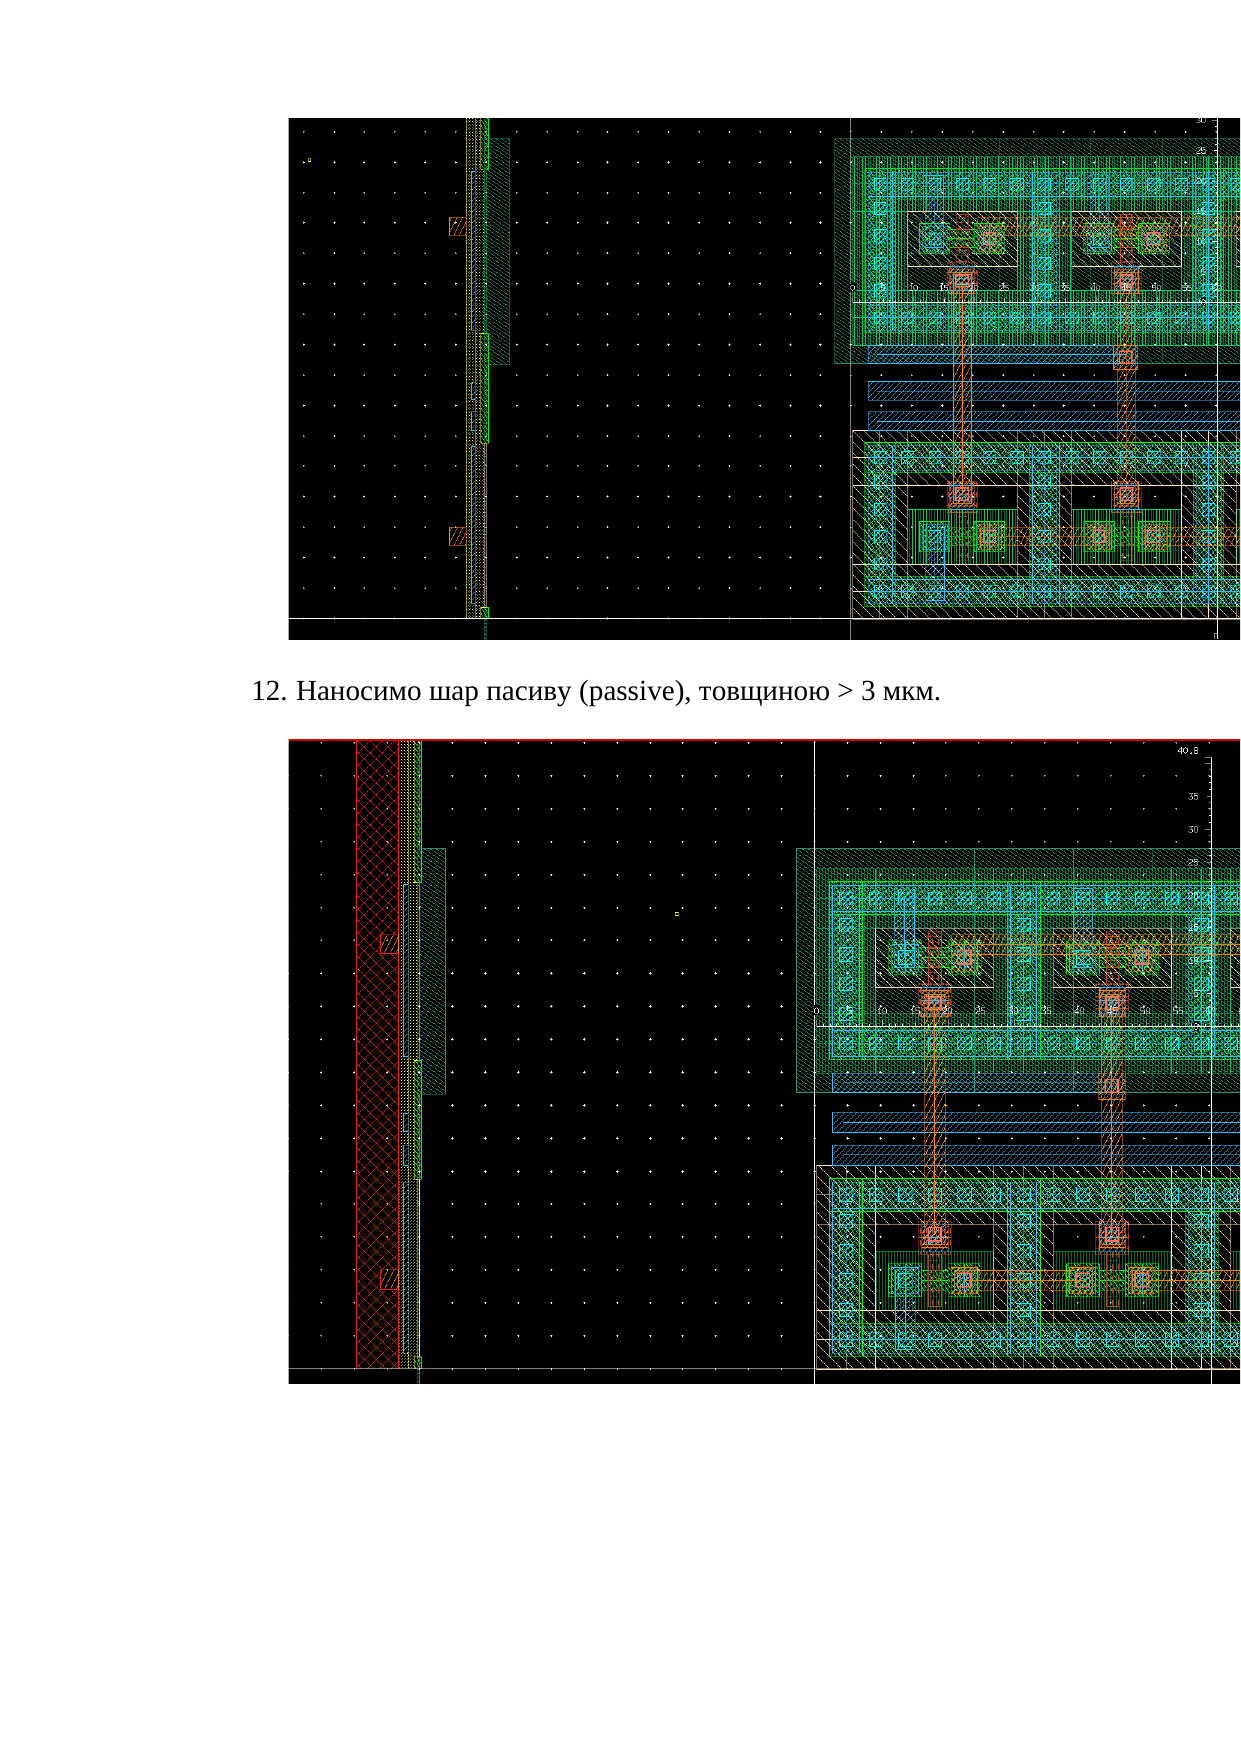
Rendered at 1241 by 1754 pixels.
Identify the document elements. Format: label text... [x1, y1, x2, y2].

picture [288, 118, 1241, 640]
picture [288, 739, 1241, 1384]
list Наносимо шар пасиву (passive), товщиною > 3 мкм. [251, 673, 1152, 706]
